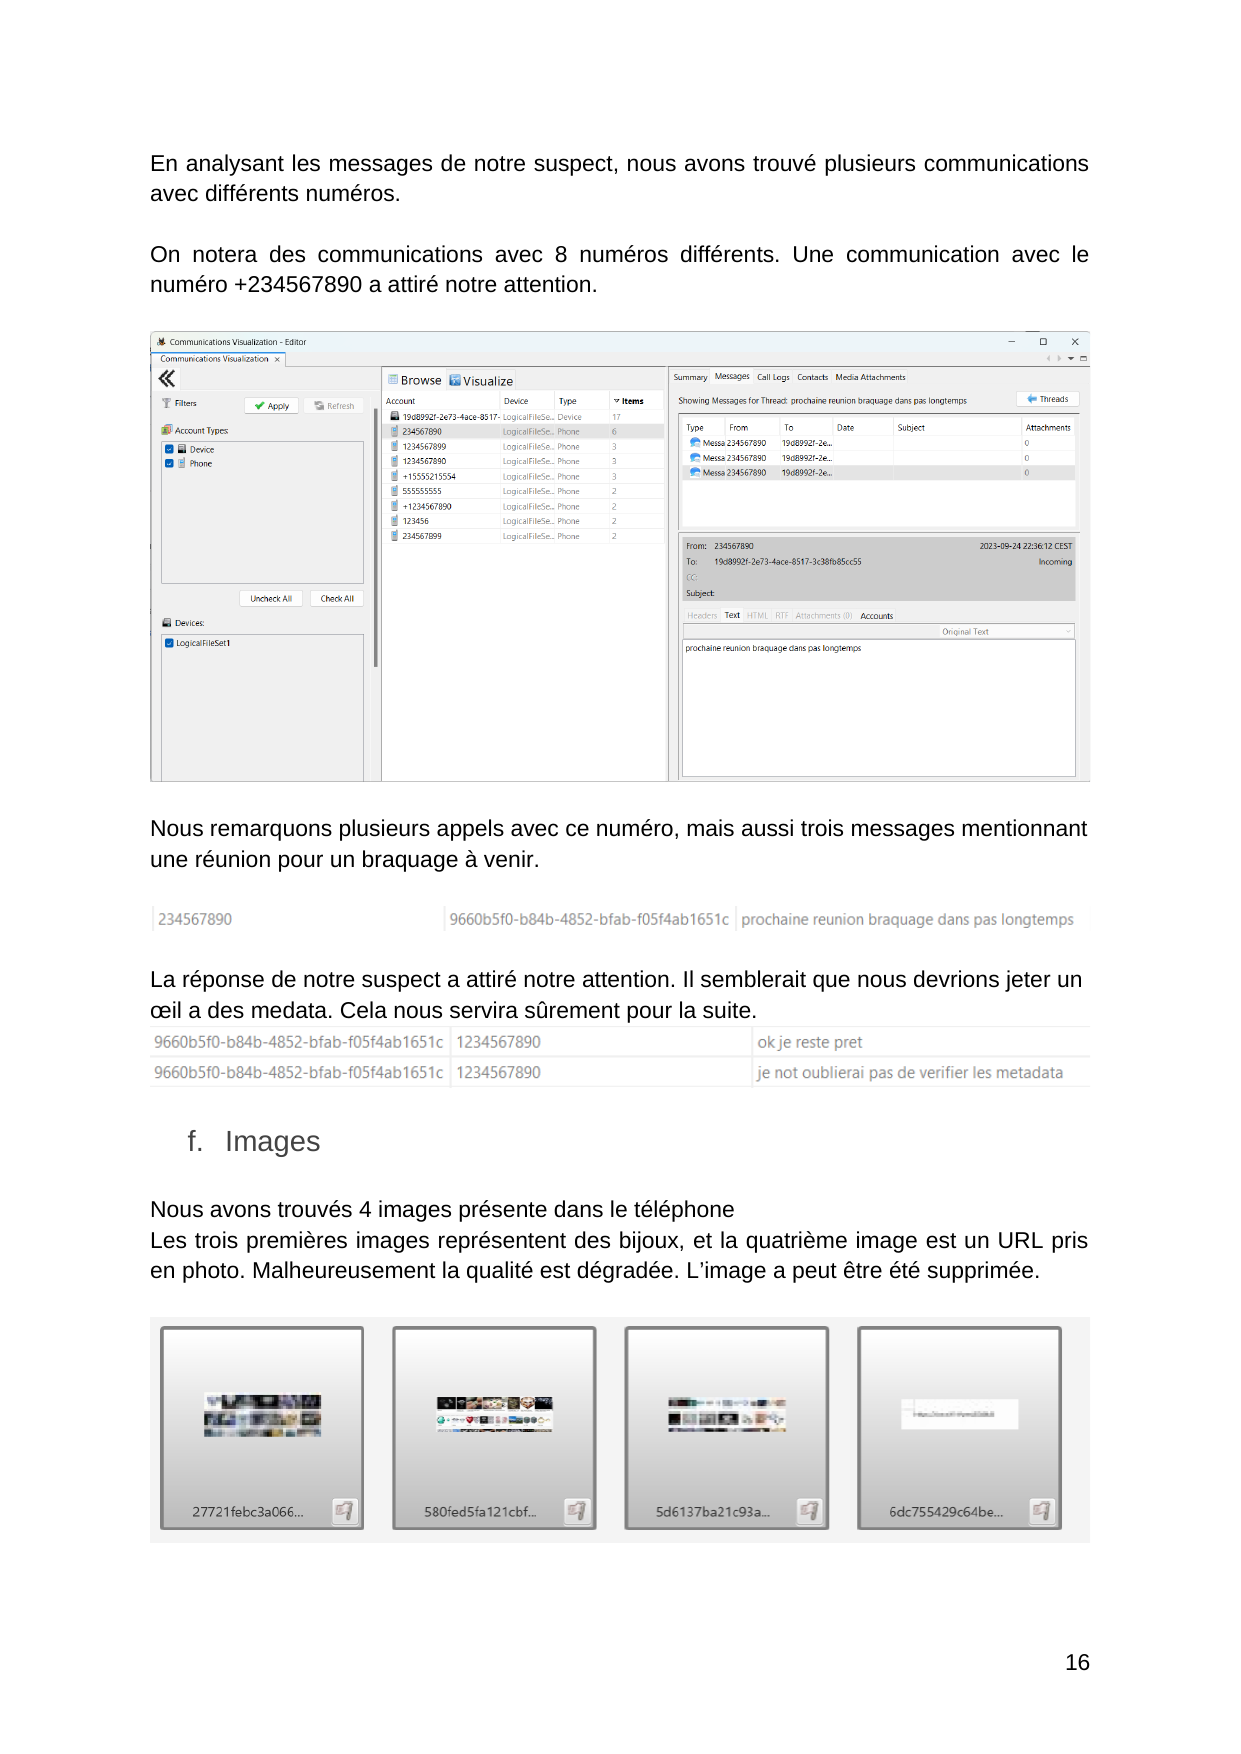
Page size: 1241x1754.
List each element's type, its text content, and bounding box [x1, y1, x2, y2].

text En analysant les messages de notre suspect, nous avons trouvé plusieurs communications avec différents numéros. [150, 150, 1090, 207]
text Nous remarquons plusieurs appels avec ce numéro, mais aussi trois messages mentionnant une réunion pour un braquage à venir. [150, 815, 1090, 872]
picture [150, 906, 1091, 931]
subtitle Images [187, 1124, 1090, 1158]
text On notera des communications avec 8 numéros différents. Une communication avec le numéro +234567890 a attiré notre attention. [150, 241, 1090, 297]
text La réponse de notre suspect a attiré notre attention. Il semblerait que nous devrions jeter un œil a des medata. Cela nous servira sûrement pour la suite. [150, 966, 1090, 1023]
text Les trois premières images représentent des bijoux, et la quatrième image est un URL pris en photo. Malheureusement la qualité est dégradée. L’image a peut être été supprimée. [150, 1227, 1090, 1283]
picture [150, 331, 1091, 782]
picture [150, 1026, 1091, 1088]
text Nous avons trouvés 4 images présente dans le téléphone [150, 1196, 1090, 1223]
picture [150, 1317, 1091, 1543]
